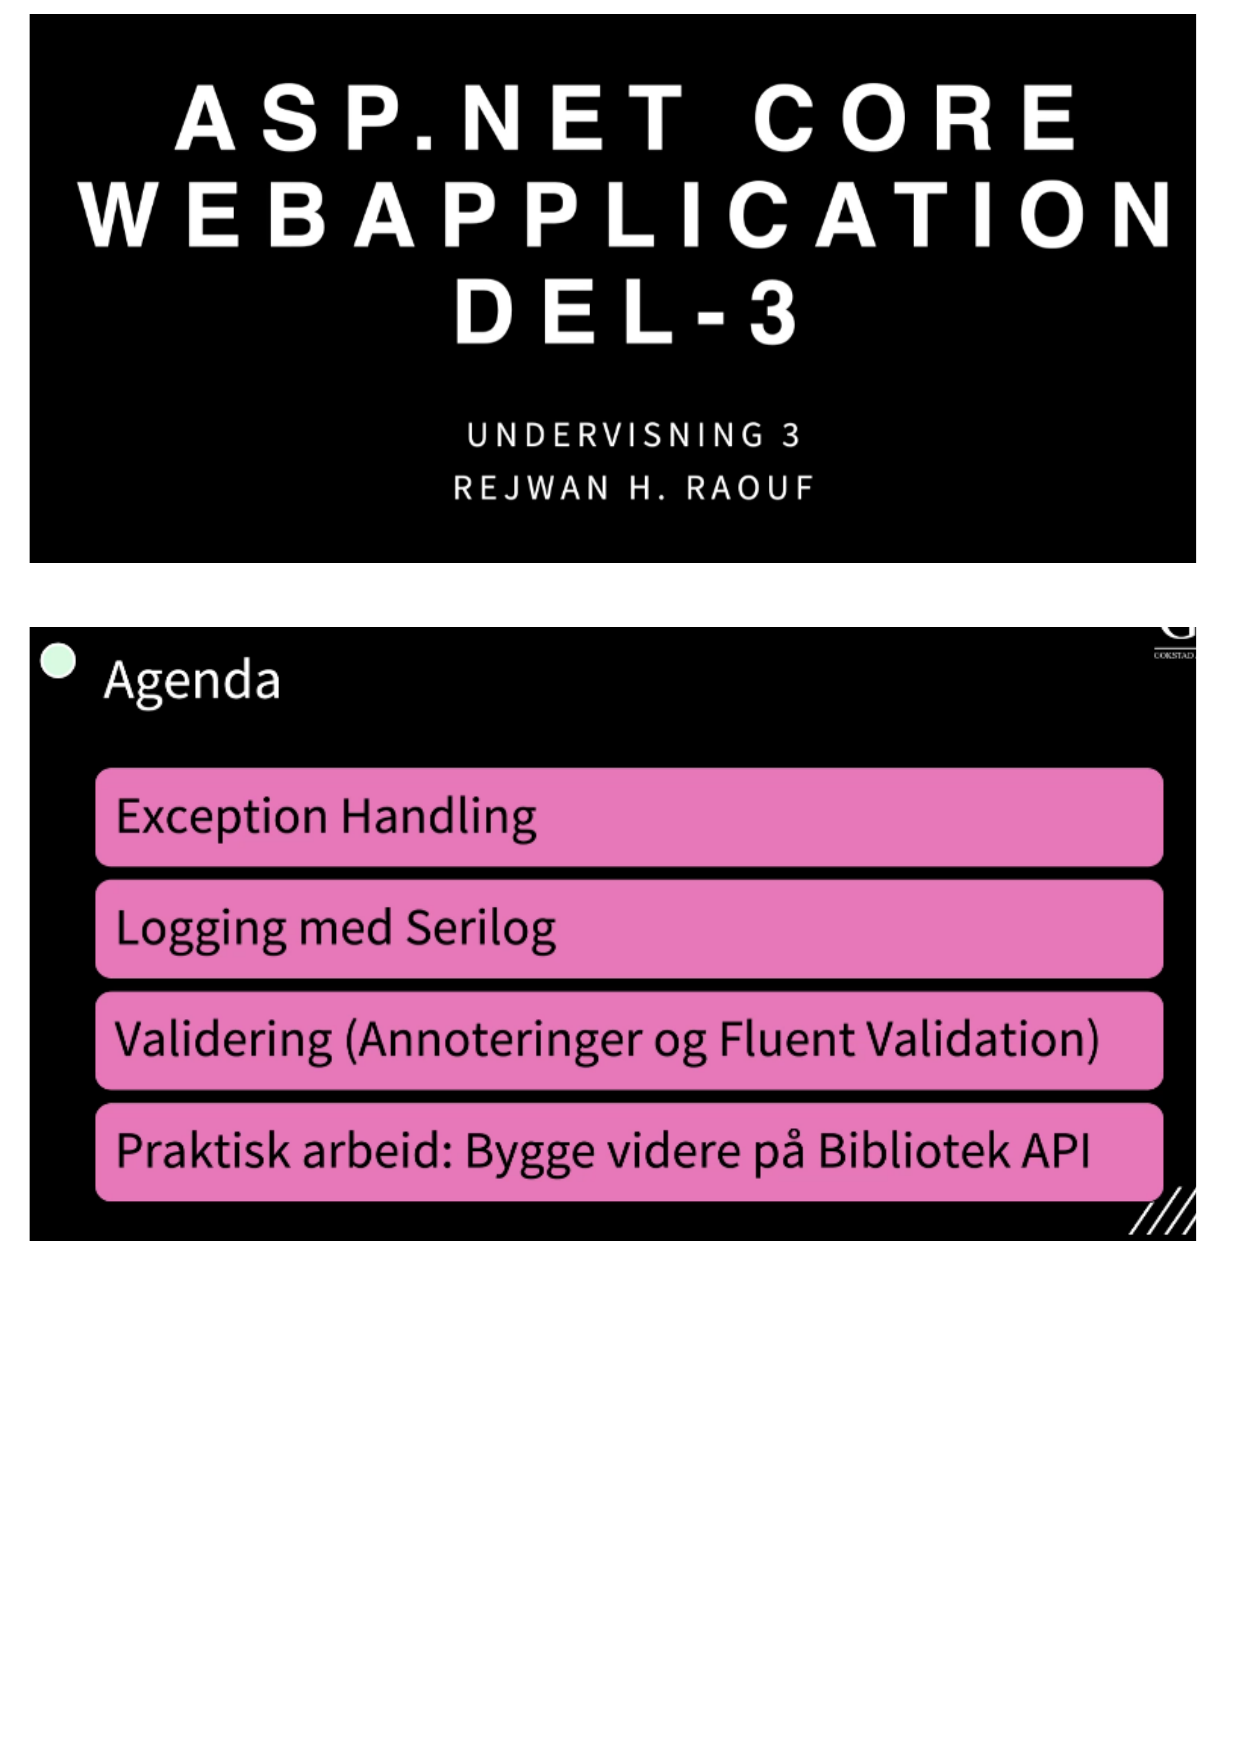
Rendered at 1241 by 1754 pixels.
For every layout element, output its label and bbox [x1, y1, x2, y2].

picture [29, 14, 1197, 563]
picture [29, 627, 1197, 1241]
